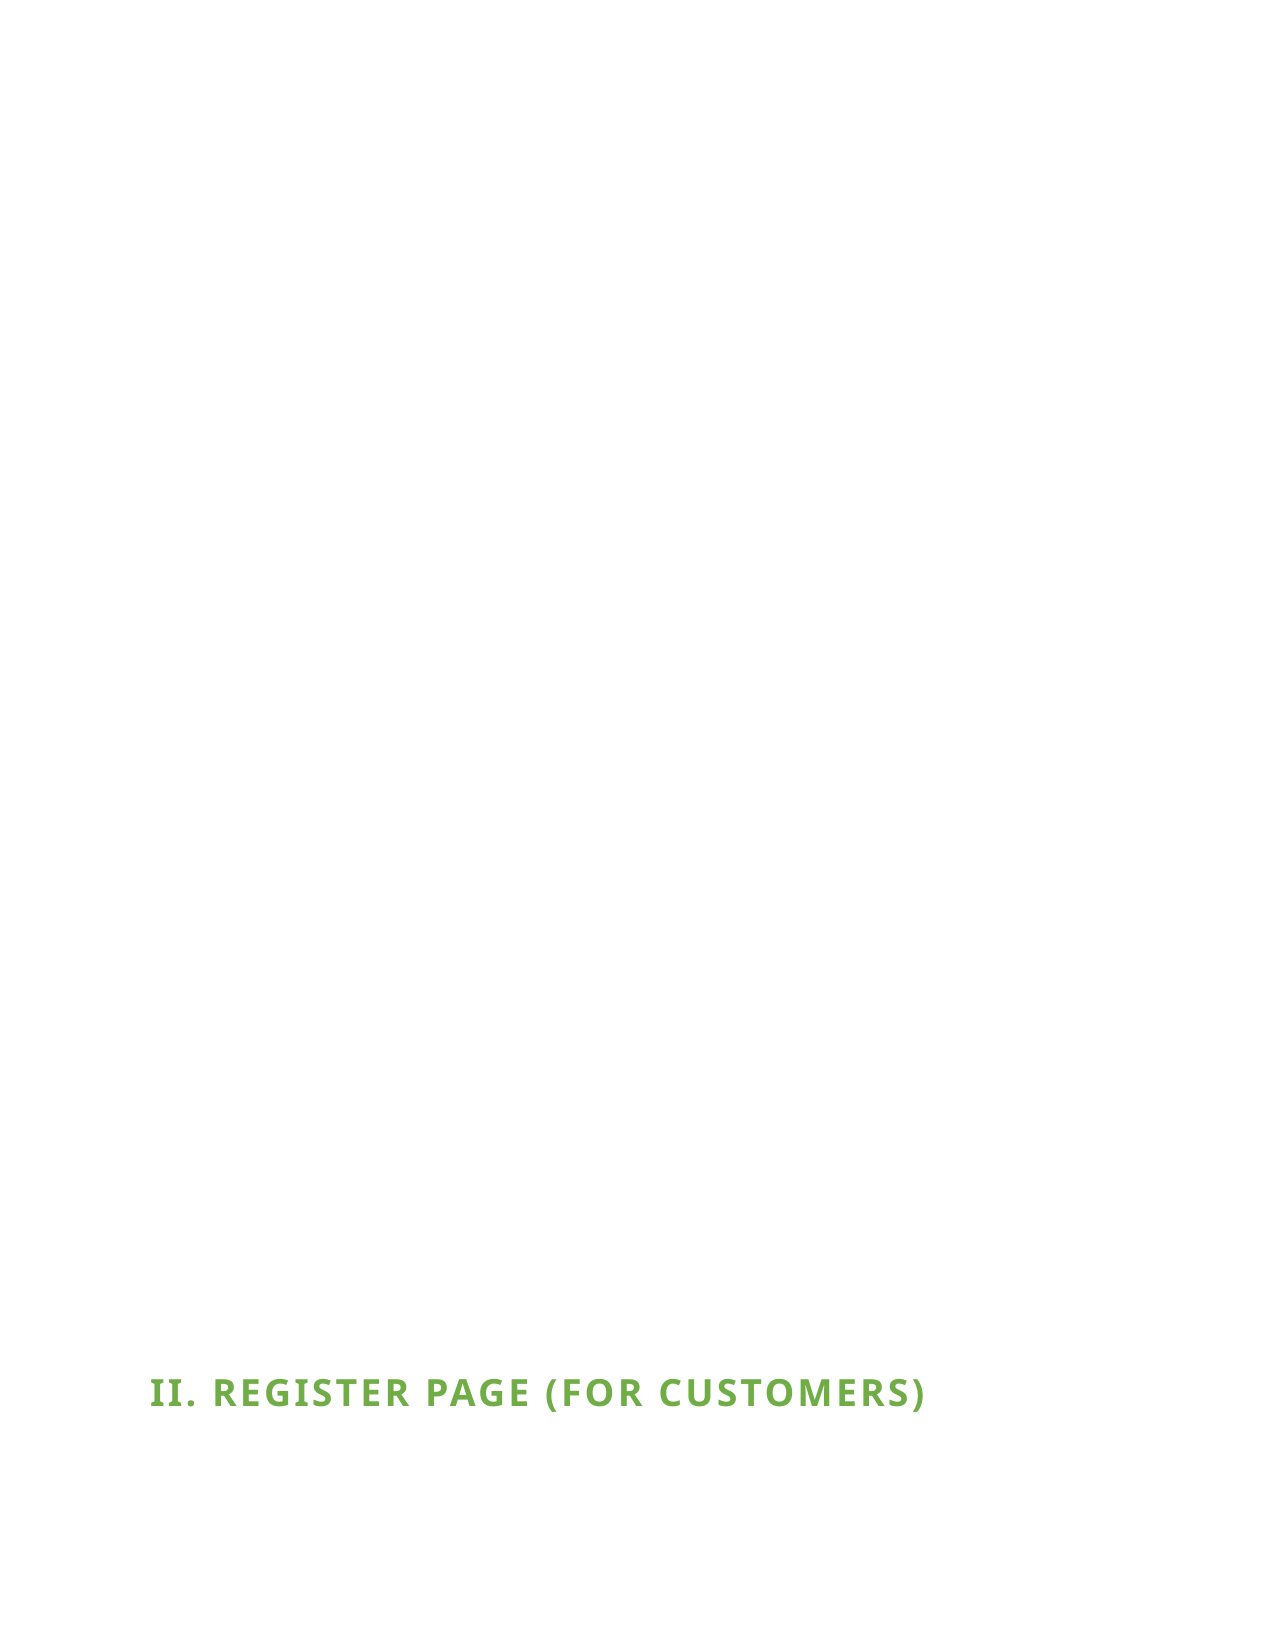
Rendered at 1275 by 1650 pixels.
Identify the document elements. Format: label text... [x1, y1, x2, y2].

text II. REGISTER PAGE (FOR CUSTOMERS) [150, 1367, 1125, 1418]
